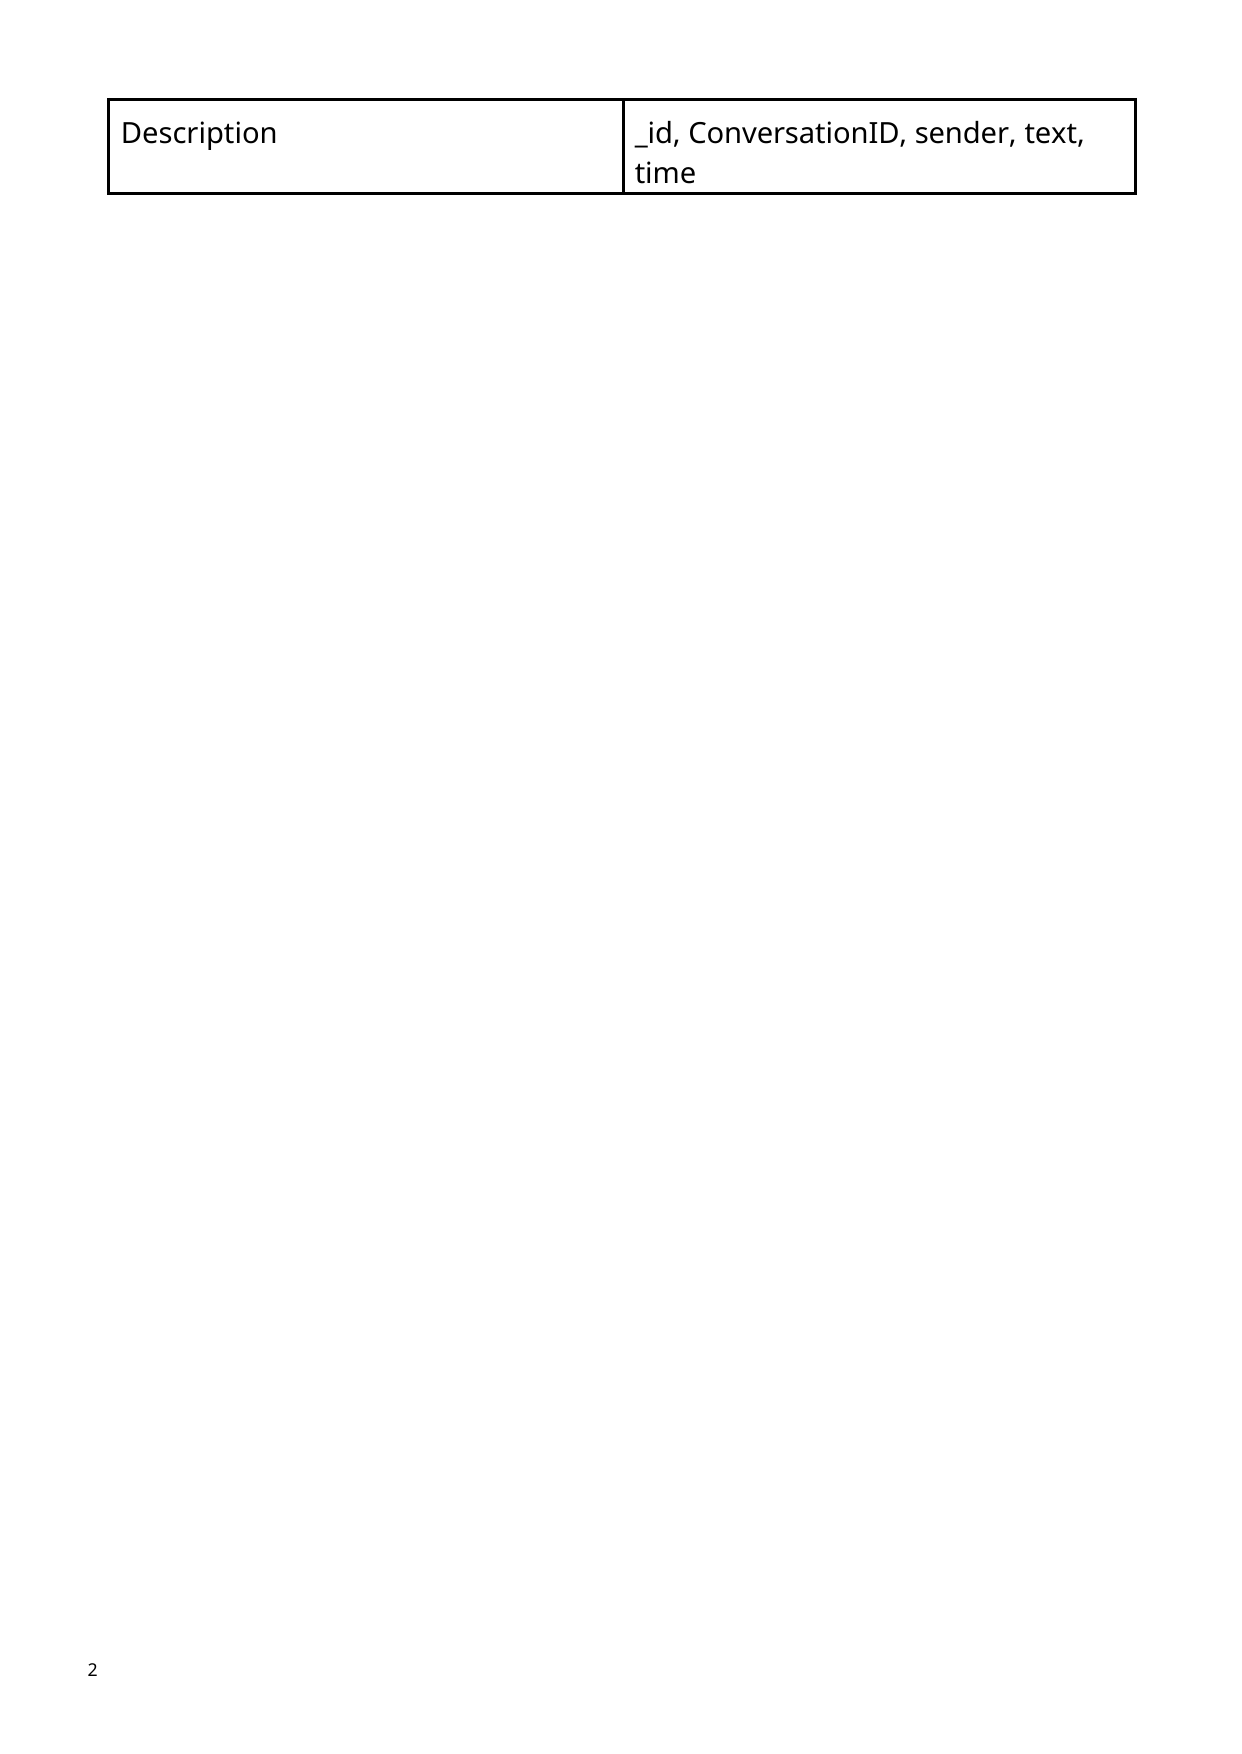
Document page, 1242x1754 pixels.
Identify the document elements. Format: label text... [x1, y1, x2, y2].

table_cell _id, ConversationID, sender, text, time [625, 101, 1134, 192]
table_cell Description [110, 101, 622, 192]
